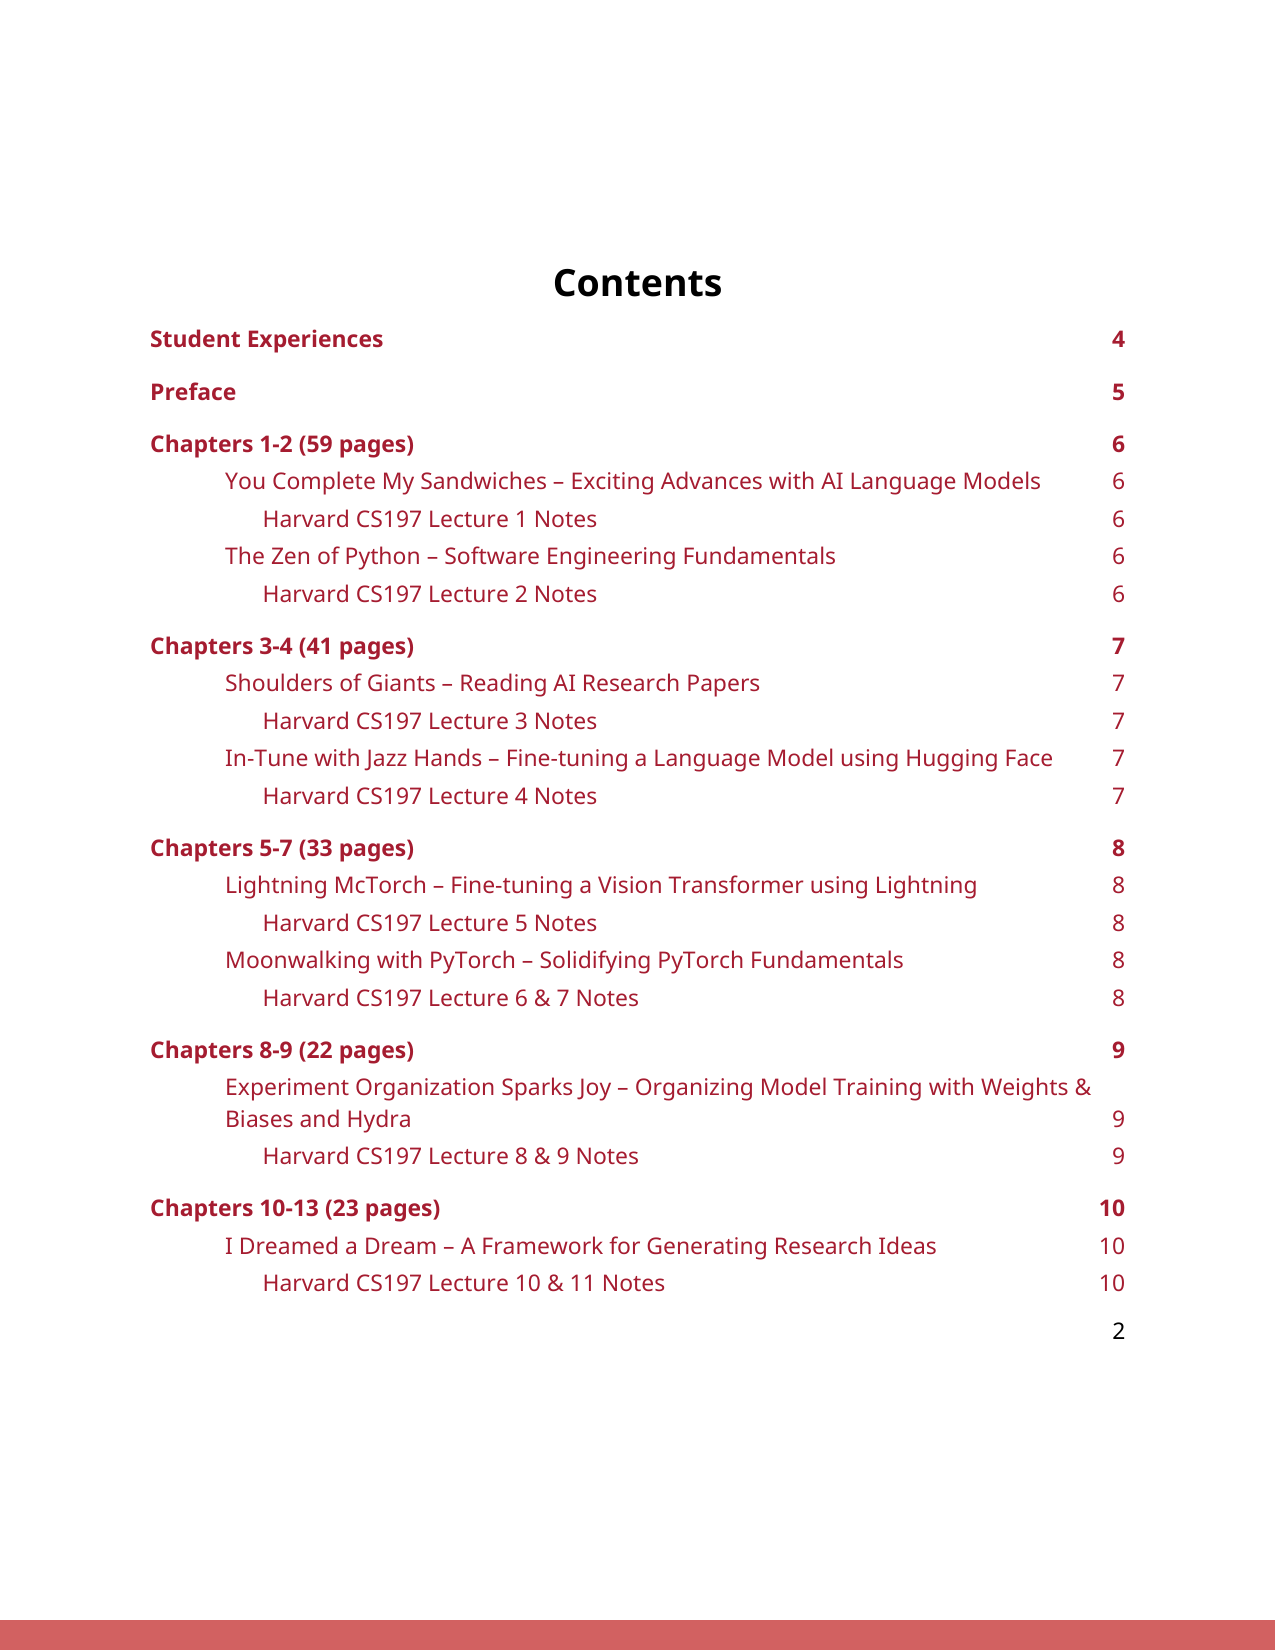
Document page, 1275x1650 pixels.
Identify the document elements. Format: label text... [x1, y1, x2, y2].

picture [0, 1620, 1275, 1650]
subtitle Contents [150, 256, 1125, 307]
